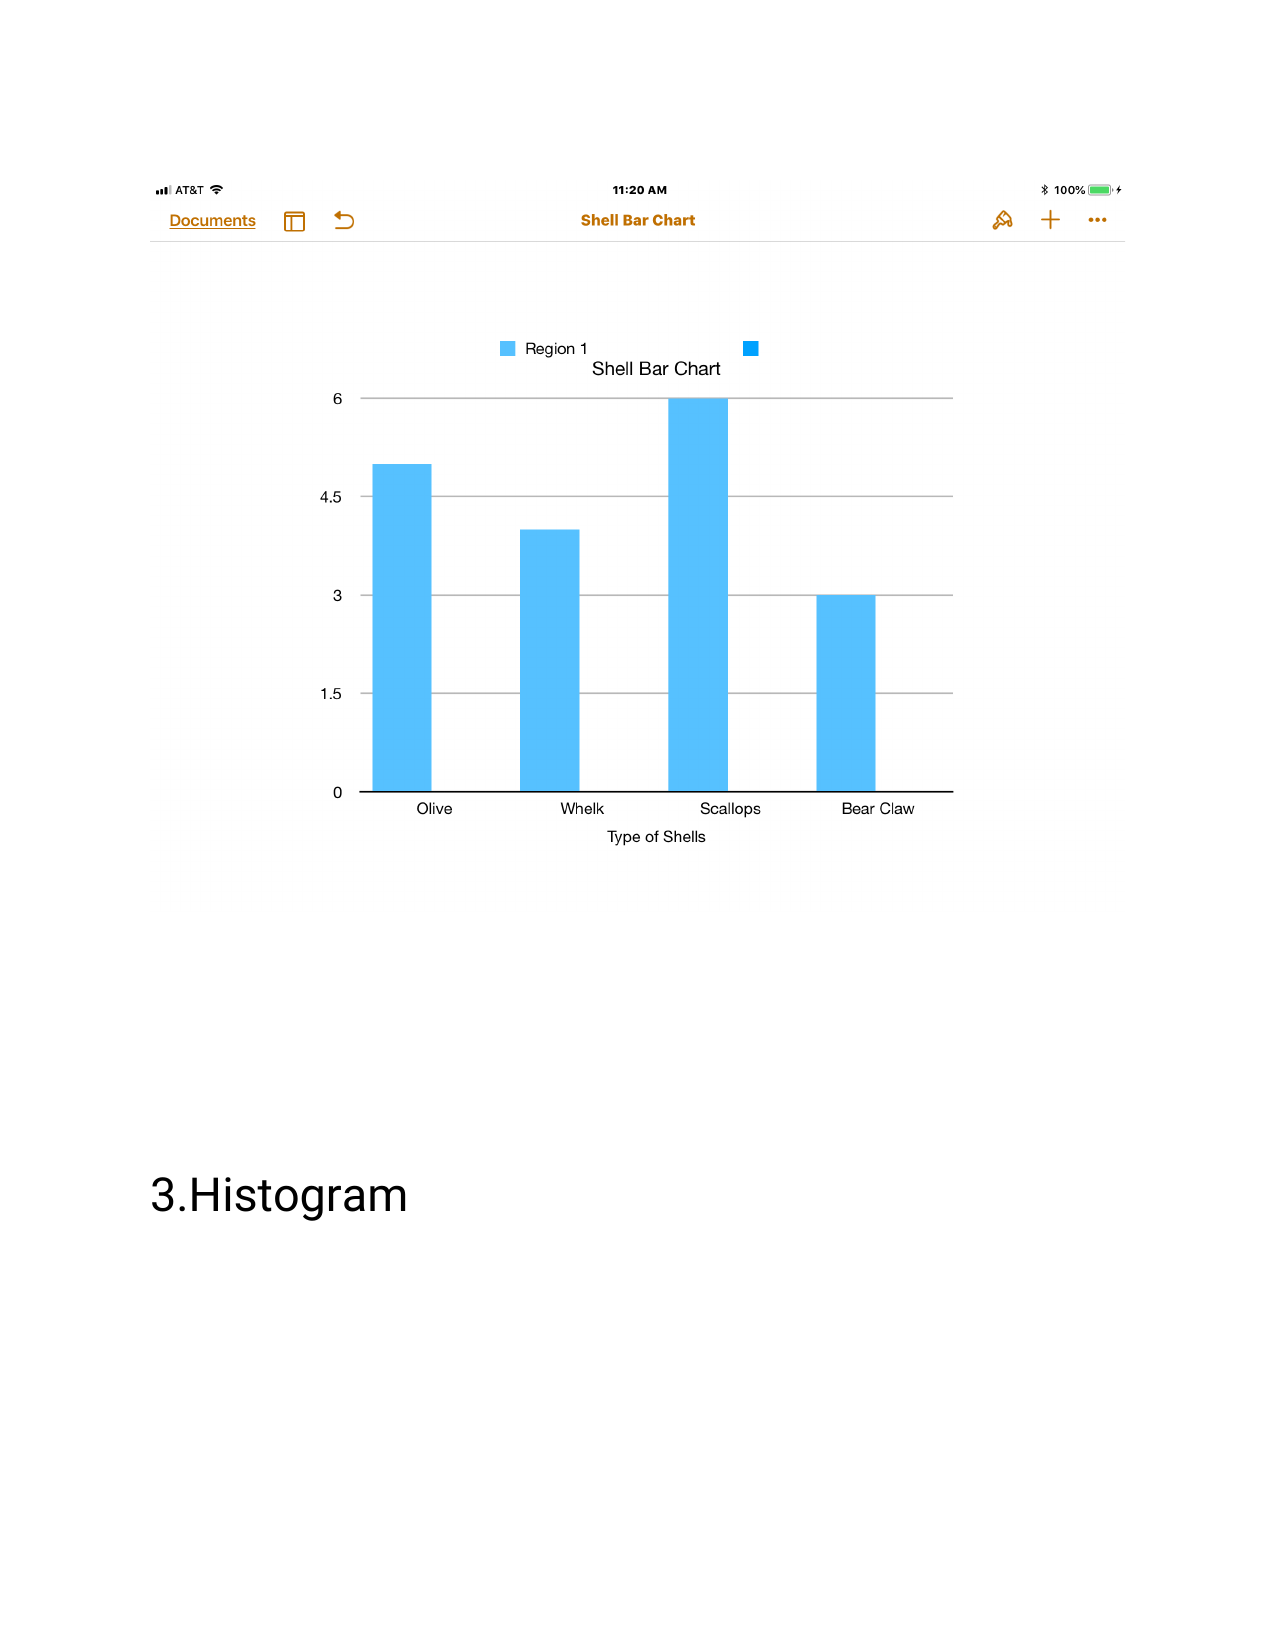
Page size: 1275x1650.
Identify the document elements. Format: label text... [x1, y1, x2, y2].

picture [150, 180, 1125, 912]
text 3.Histogram [150, 1168, 1125, 1223]
